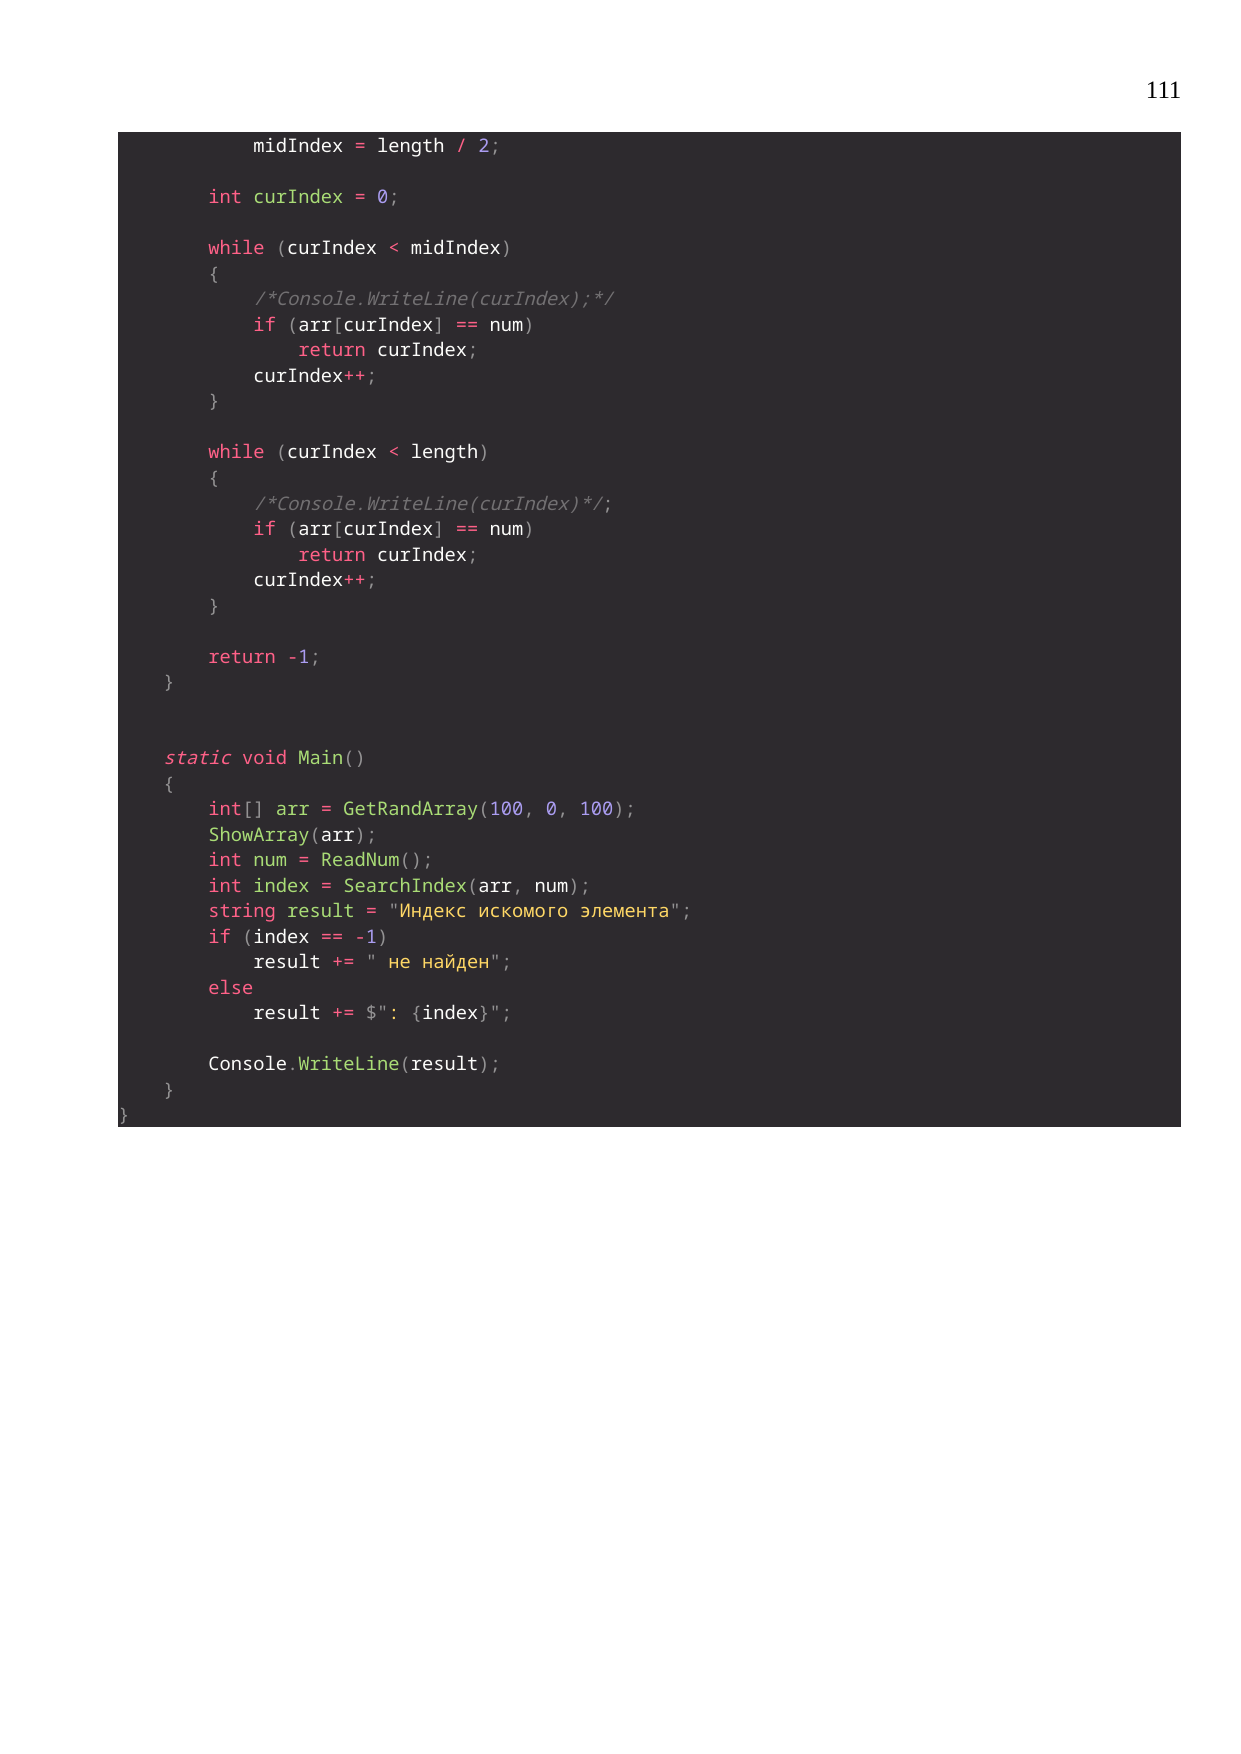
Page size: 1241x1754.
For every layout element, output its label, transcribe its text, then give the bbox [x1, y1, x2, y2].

text /*Console.WriteLine(curIndex)*/; [118, 490, 1181, 515]
text ShowArray(arr); [118, 821, 1181, 847]
text curIndex++; [118, 566, 1181, 592]
text /*Console.WriteLine(curIndex);*/ [118, 286, 1181, 311]
text while (curIndex < midIndex) [118, 234, 1181, 260]
text { [118, 260, 1181, 286]
text return curIndex; [118, 337, 1181, 362]
text int index = SearchIndex(arr, num); [118, 872, 1181, 898]
text } [118, 1102, 1181, 1127]
text return curIndex; [118, 541, 1181, 566]
text curIndex++; [118, 362, 1181, 388]
text else [118, 974, 1181, 1000]
text static void Main() [118, 744, 1181, 770]
text } [118, 592, 1181, 617]
text if (arr[curIndex] == num) [118, 515, 1181, 541]
text int[] arr = GetRandArray(100, 0, 100); [118, 796, 1181, 821]
text midIndex = length / 2; [118, 132, 1181, 158]
text if (index == -1) [118, 923, 1181, 949]
text } [118, 668, 1181, 694]
text int num = ReadNum(); [118, 847, 1181, 872]
text return -1; [118, 643, 1181, 668]
text result += " не найден"; [118, 949, 1181, 974]
text string result = "Индекс искомого элемента"; [118, 898, 1181, 923]
text while (curIndex < length) [118, 439, 1181, 464]
text if (arr[curIndex] == num) [118, 311, 1181, 337]
text Console.WriteLine(result); [118, 1051, 1181, 1076]
text { [118, 770, 1181, 796]
text int curIndex = 0; [118, 183, 1181, 209]
text result += $": {index}"; [118, 1000, 1181, 1025]
text { [118, 464, 1181, 490]
text } [118, 1076, 1181, 1102]
text } [118, 388, 1181, 413]
